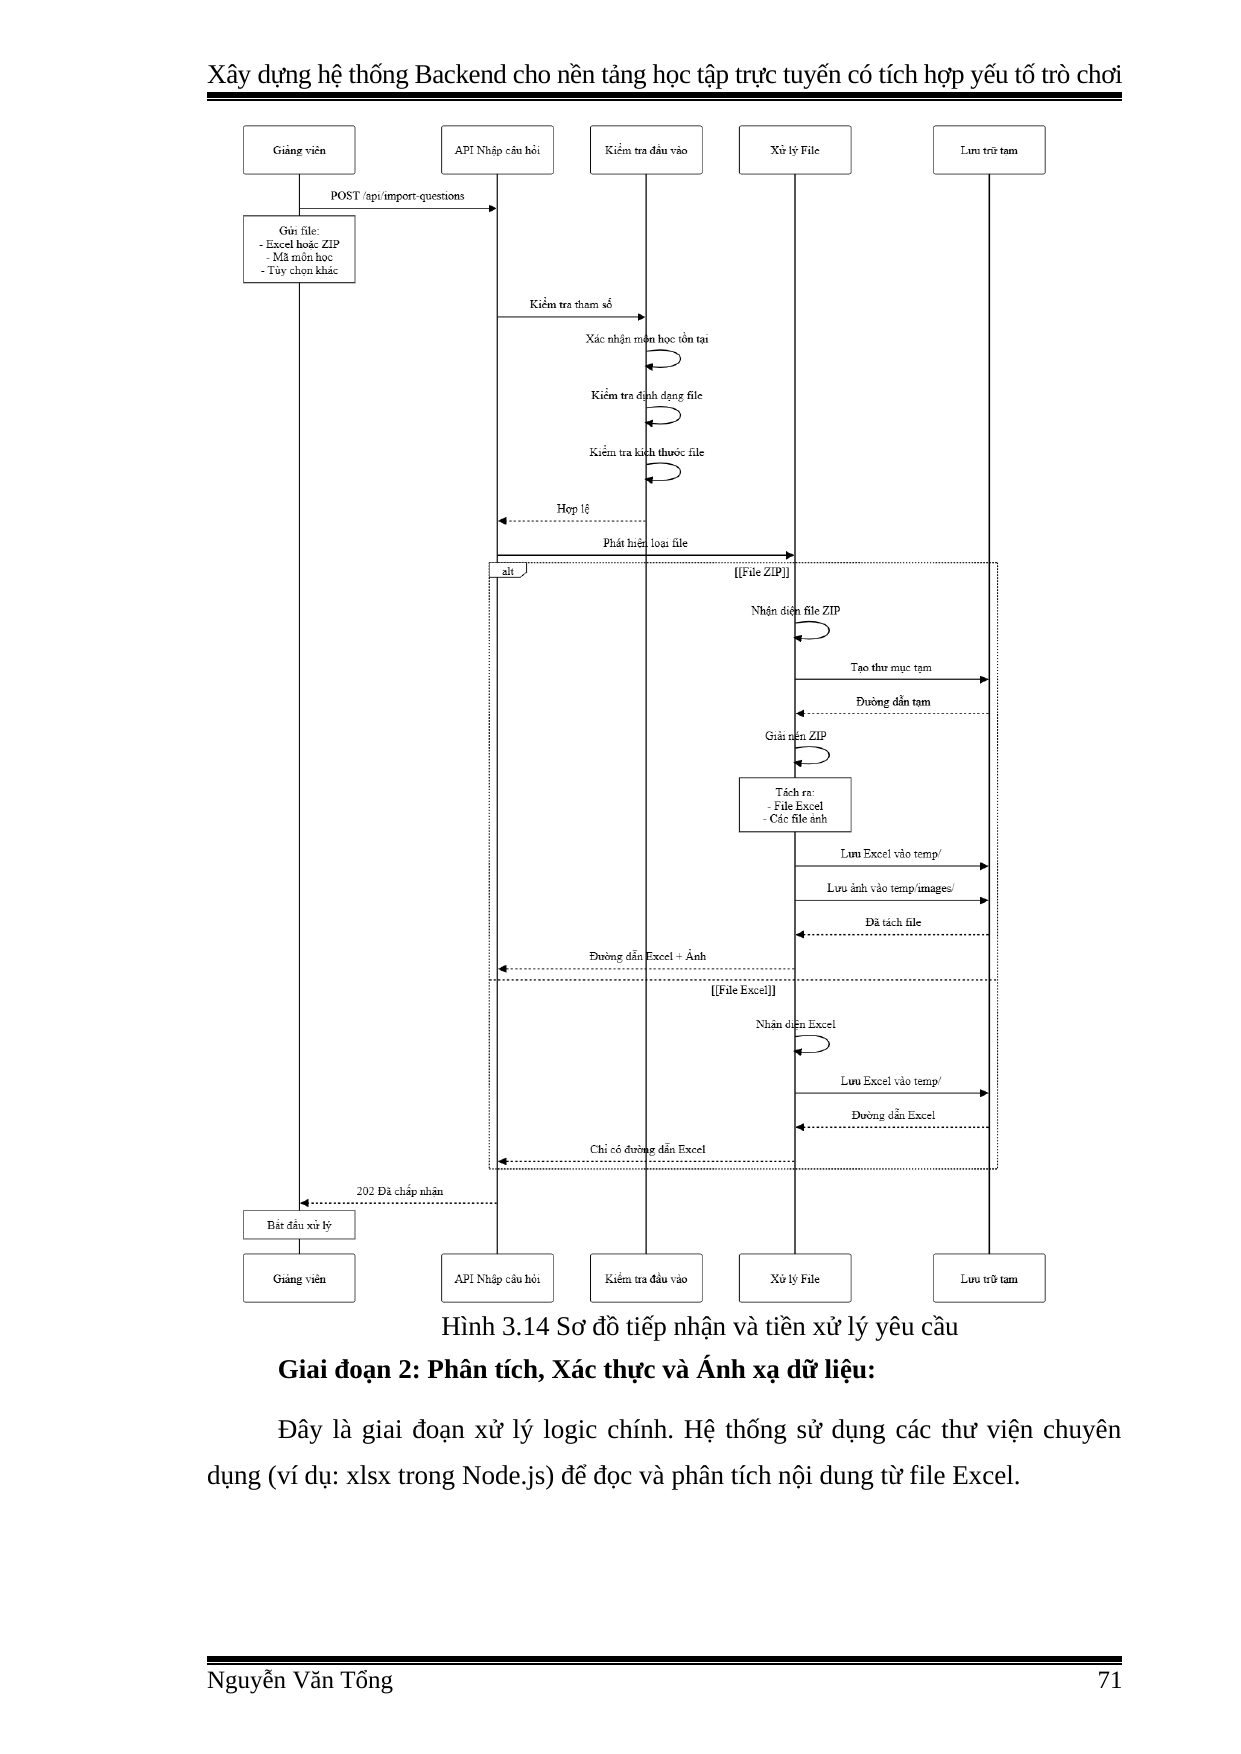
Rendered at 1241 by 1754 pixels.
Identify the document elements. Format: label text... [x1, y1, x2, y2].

picture [206, 118, 1082, 1310]
text Đây là giai đoạn xử lý logic chính. Hệ thống sử dụng các thư viện chuyên dụng (ví dụ: xlsx trong Node.js) để đọc và phân tích nội dung từ file Excel. [207, 1413, 1122, 1491]
text Giai đoạn 2: Phân tích, Xác thực và Ánh xạ dữ liệu: [207, 1354, 1122, 1385]
